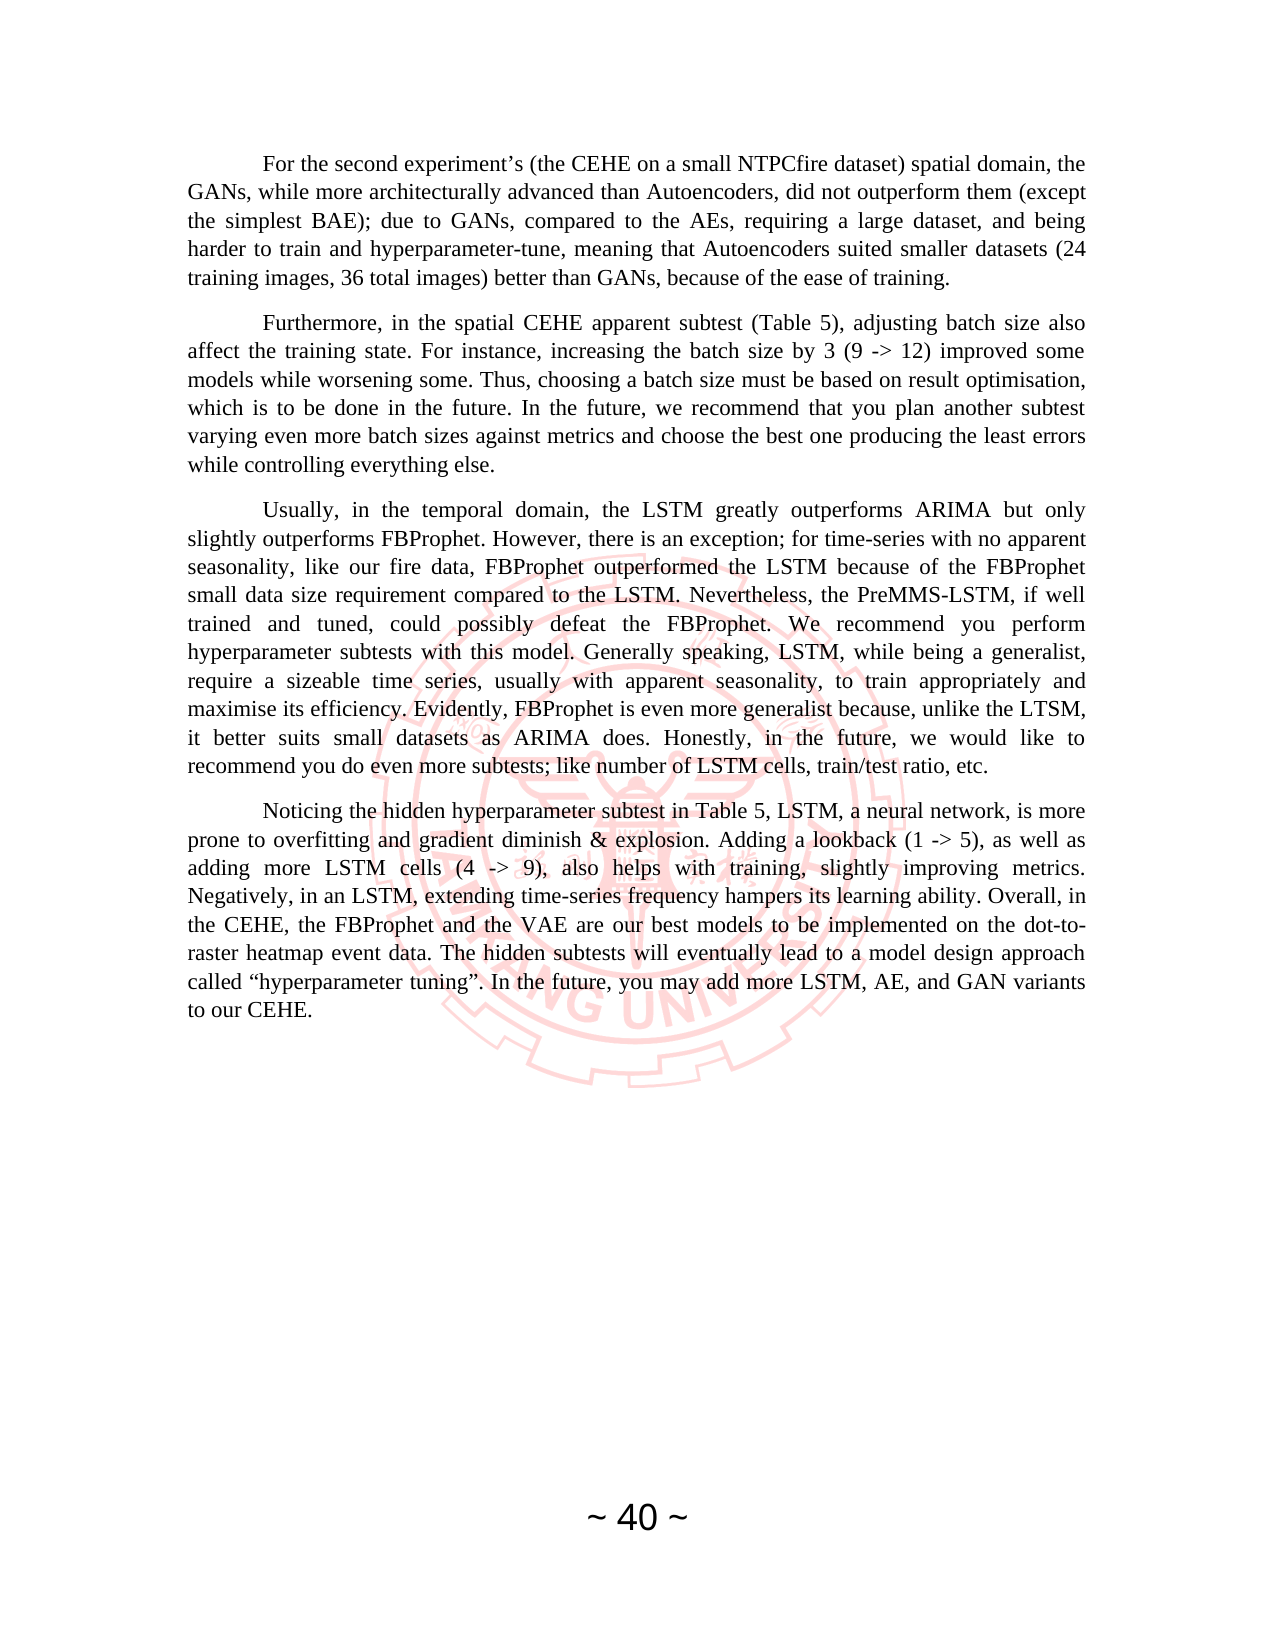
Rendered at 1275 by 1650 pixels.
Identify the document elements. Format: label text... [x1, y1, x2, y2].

text Usually, in the temporal domain, the LSTM greatly outperforms ARIMA but only slightly outperforms FBProphet. However, there is an exception; for time-series with no apparent seasonality, like our fire data, FBProphet outperformed the LSTM because of the FBProphet small data size requirement compared to the LSTM. Nevertheless, the PreMMS-LSTM, if well trained and tuned, could possibly defeat the FBProphet. We recommend you perform hyperparameter subtests with this model. Generally speaking, LSTM, while being a generalist, require a sizeable time series, usually with apparent seasonality, to train appropriately and maximise its efficiency. Evidently, FBProphet is even more generalist because, unlike the LTSM, it better suits small datasets as ARIMA does. Honestly, in the future, we would like to recommend you do even more subtests; like number of LSTM cells, train/test ratio, etc. [187, 496, 1087, 778]
text Noticing the hidden hyperparameter subtest in Table 5, LSTM, a neural network, is more prone to overfitting and gradient diminish & explosion. Adding a lookback (1 -> 5), as well as adding more LSTM cells (4 -> 9), also helps with training, slightly improving metrics. Negatively, in an LSTM, extending time-series frequency hampers its learning ability. Overall, in the CEHE, the FBProphet and the VAE are our best models to be implemented on the dot-to-raster heatmap event data. The hidden subtests will eventually lead to a model design approach called “hyperparameter tuning”. In the future, you may add more LSTM, AE, and GAN variants to our CEHE. [187, 797, 1087, 1023]
text For the second experiment’s (the CEHE on a small NTPCfire dataset) spatial domain, the GANs, while more architecturally advanced than Autoencoders, did not outperform them (except the simplest BAE); due to GANs, compared to the AEs, requiring a large dataset, and being harder to train and hyperparameter-tune, meaning that Autoencoders suited smaller datasets (24 training images, 36 total images) better than GANs, because of the ease of training. [187, 150, 1087, 290]
text Furthermore, in the spatial CEHE apparent subtest (Table 5), adjusting batch size also affect the training state. For instance, increasing the batch size by 3 (9 -> 12) improved some models while worsening some. Thus, choosing a batch size must be based on result optimisation, which is to be done in the future. In the future, we recommend that you plan another subtest varying even more batch sizes against metrics and choose the best one producing the least errors while controlling everything else. [187, 309, 1087, 477]
